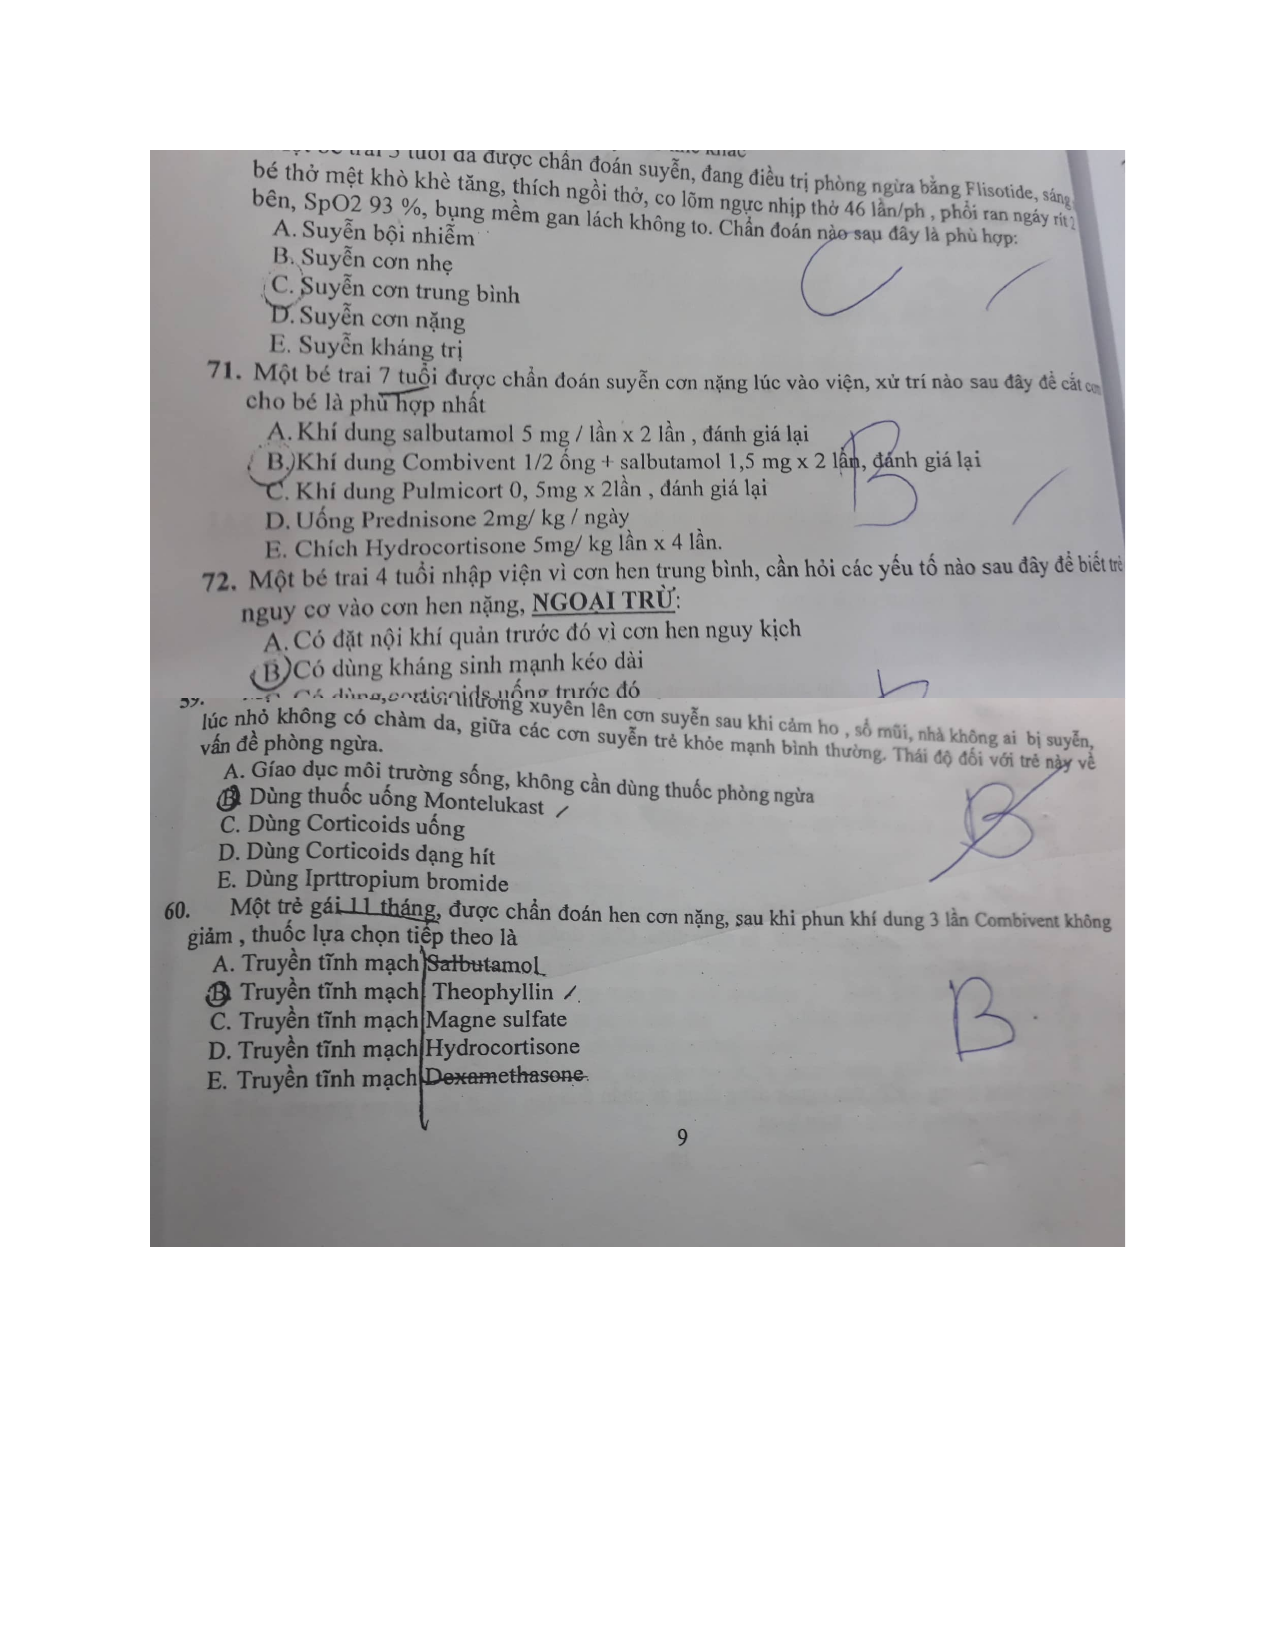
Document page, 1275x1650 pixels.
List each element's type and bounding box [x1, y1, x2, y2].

picture [150, 150, 1125, 1247]
